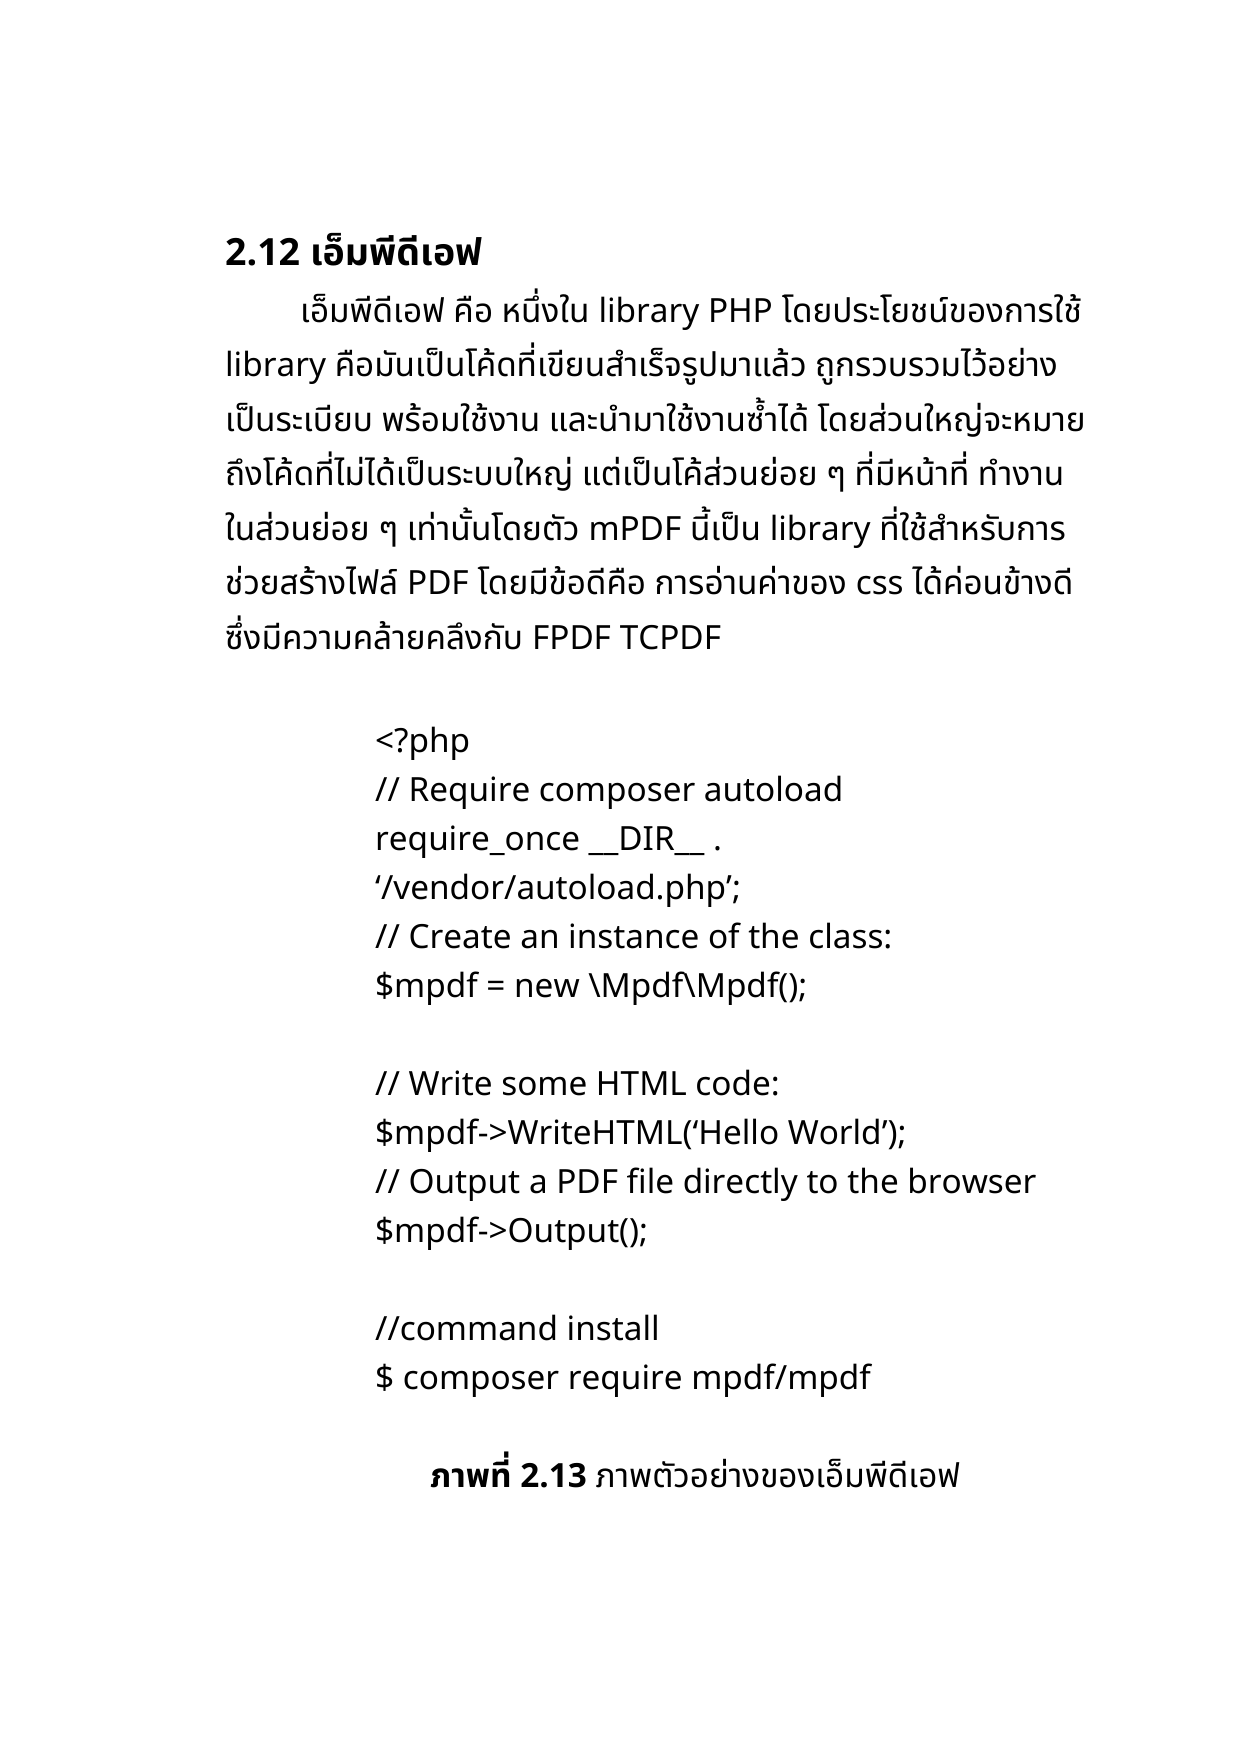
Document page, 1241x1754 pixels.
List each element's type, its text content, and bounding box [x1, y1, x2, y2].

text // Write some HTML code: [375, 1060, 1090, 1105]
text // Create an instance of the class: [375, 913, 1090, 958]
text require_once __DIR__ . ‘/vendor/autoload.php’; [375, 815, 1090, 909]
text //command install [375, 1304, 1090, 1350]
text $mpdf->Output(); [375, 1207, 1090, 1252]
text // Require composer autoload [375, 766, 1090, 811]
text $mpdf = new \Mpdf\Mpdf(); [375, 962, 1090, 1007]
text // Output a PDF file directly to the browser [375, 1158, 1090, 1203]
text ภาพที่ 2.13 ภาพตัวอย่างของเอ็มพีดีเอฟ [300, 1451, 1090, 1502]
text <?php [375, 717, 1090, 762]
text $mpdf->WriteHTML(‘Hello World’); [375, 1109, 1090, 1154]
text เอ็มพีดีเอฟ คือ หนึ่งใน library PHP โดยประโยชน์ของการใช้ library คือมันเป็นโค้ดที่เขียนสำเร็จรูปมาแล้ว ถูกรวบรวมไว้อย่างเป็นระเบียบ พร้อมใช้งาน และนำมาใช้งานซ้ำได้ โดยส่วนใหญ่จะหมายถึงโค้ดที่ไม่ได้เป็นระบบใหญ่ แต่เป็นโค้ส่วนย่อย ๆ ที่มีหน้าที่ ทำงานในส่วนย่อย ๆ เท่านั้นโดยตัว mPDF นี้เป็น library ที่ใช้สำหรับการช่วยสร้างไฟล์ PDF โดยมีข้อดีคือ การอ่านค่าของ css ได้ค่อนข้างดี ซึ่งมีความคล้ายคลึงกับ FPDF TCPDF [225, 286, 1090, 664]
text 2.12 เอ็มพีดีเอฟ [225, 225, 1090, 282]
text $ composer require mpdf/mpdf [375, 1353, 1090, 1399]
